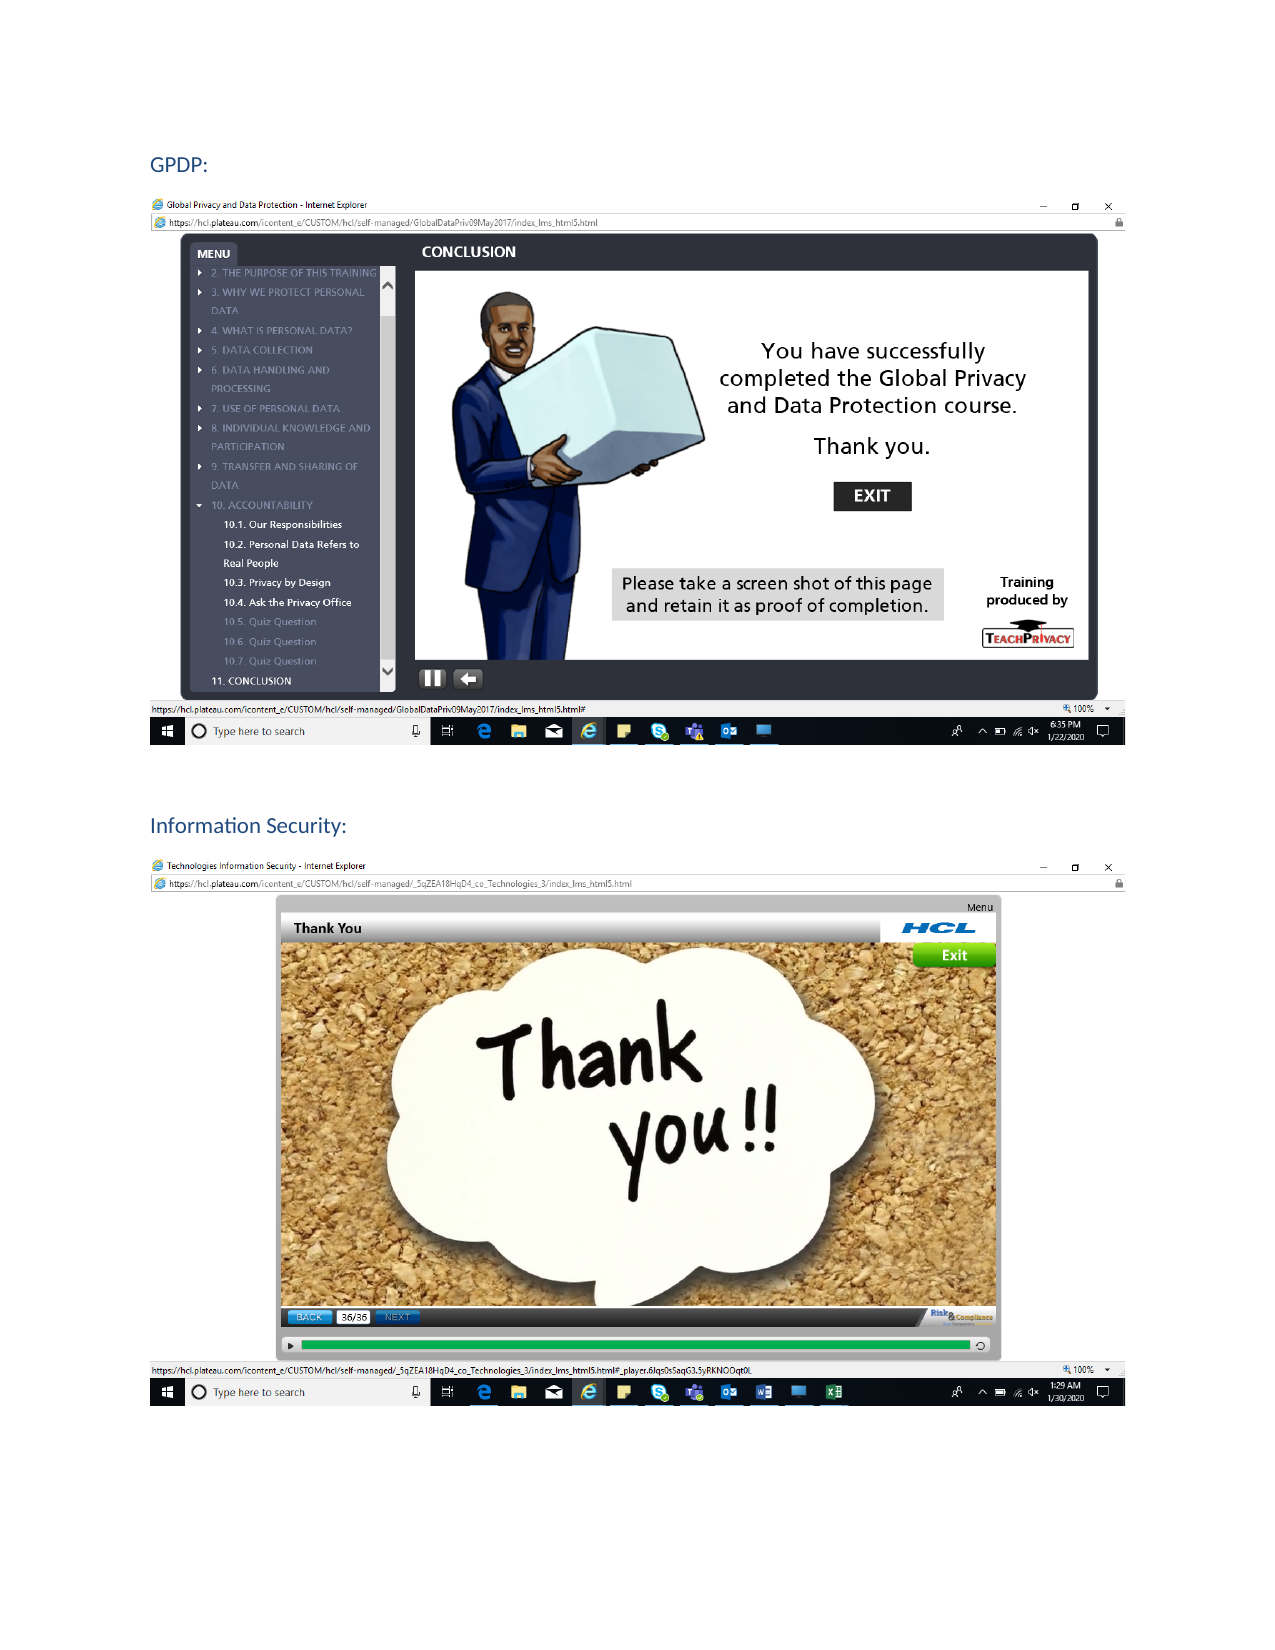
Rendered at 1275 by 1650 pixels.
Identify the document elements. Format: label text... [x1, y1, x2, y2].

picture [150, 196, 1125, 745]
text Information Security: [150, 811, 1125, 839]
picture [150, 857, 1125, 1406]
text GPDP: [150, 150, 1125, 178]
